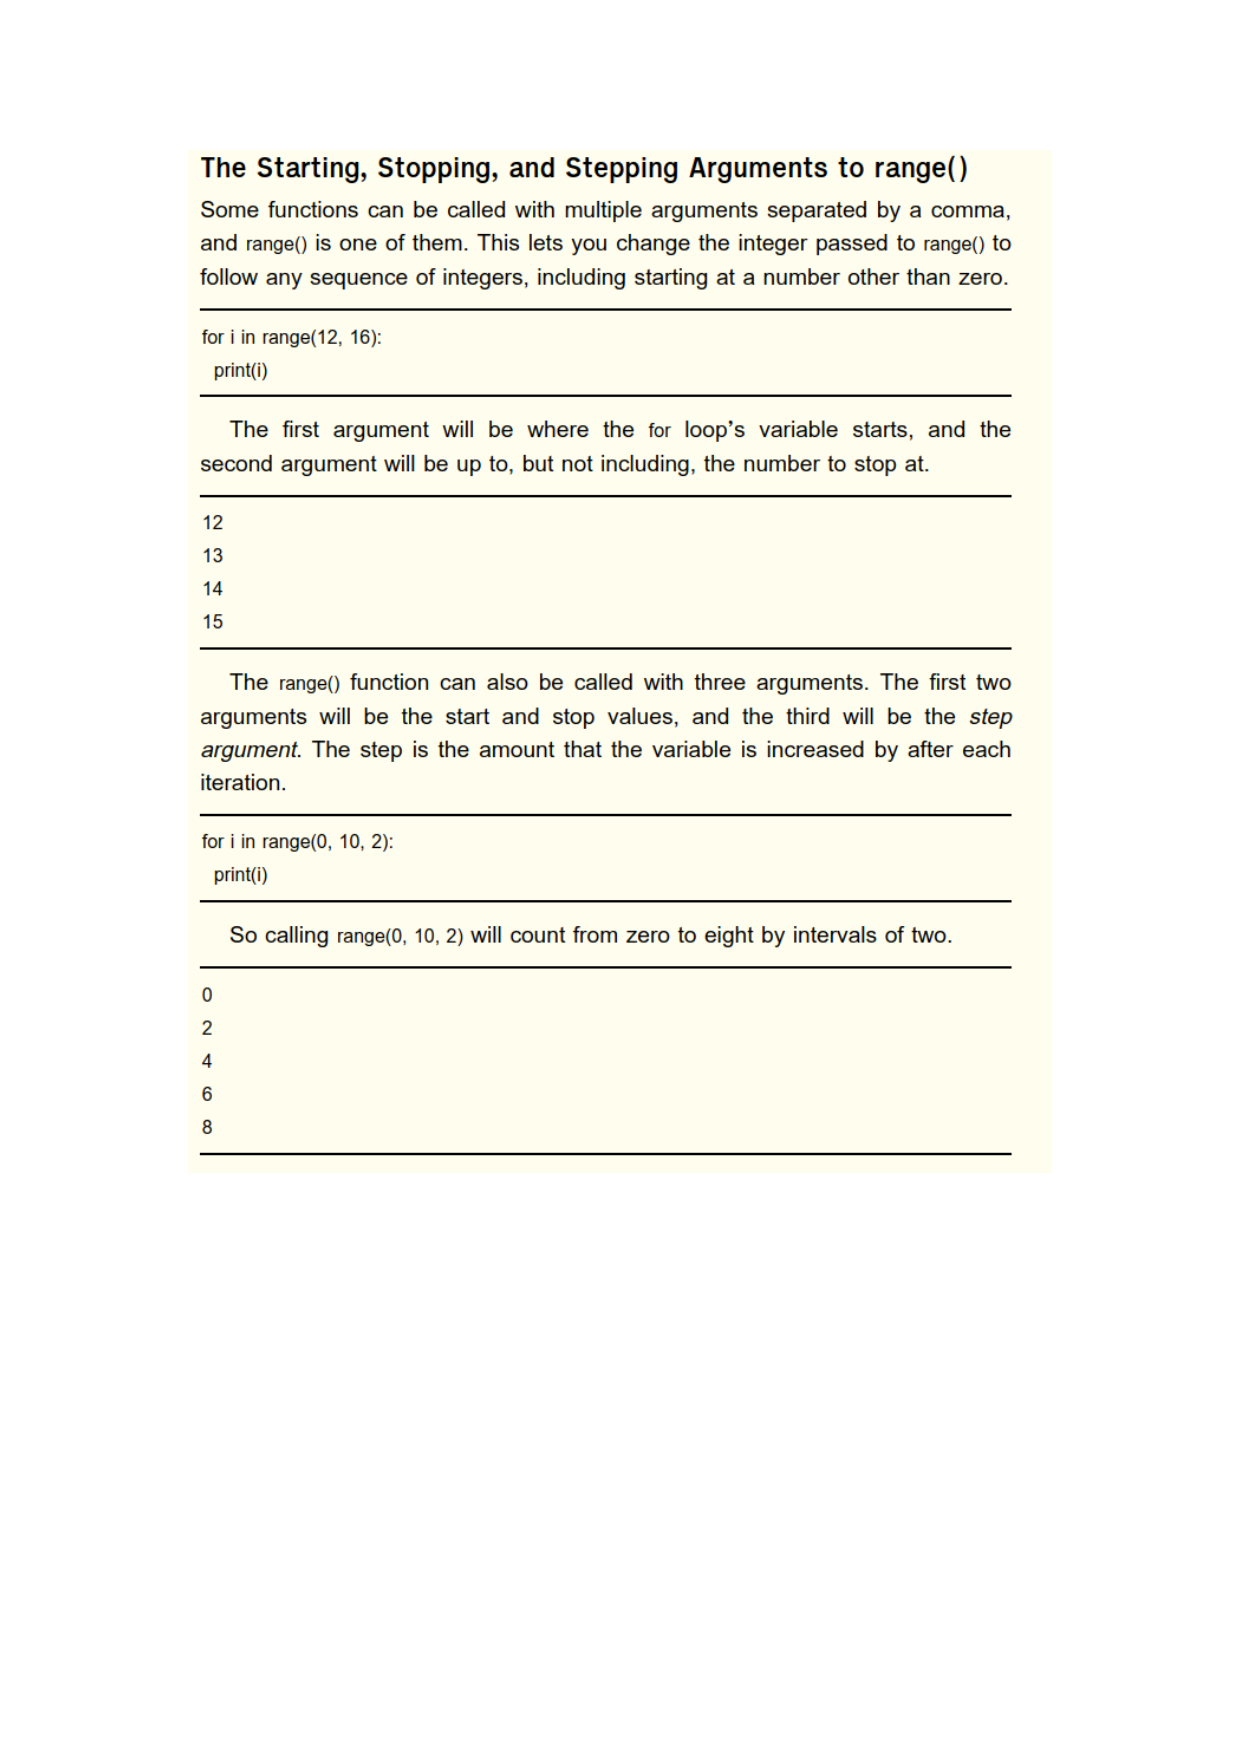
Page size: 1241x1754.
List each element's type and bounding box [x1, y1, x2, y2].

picture [187, 150, 1053, 1173]
